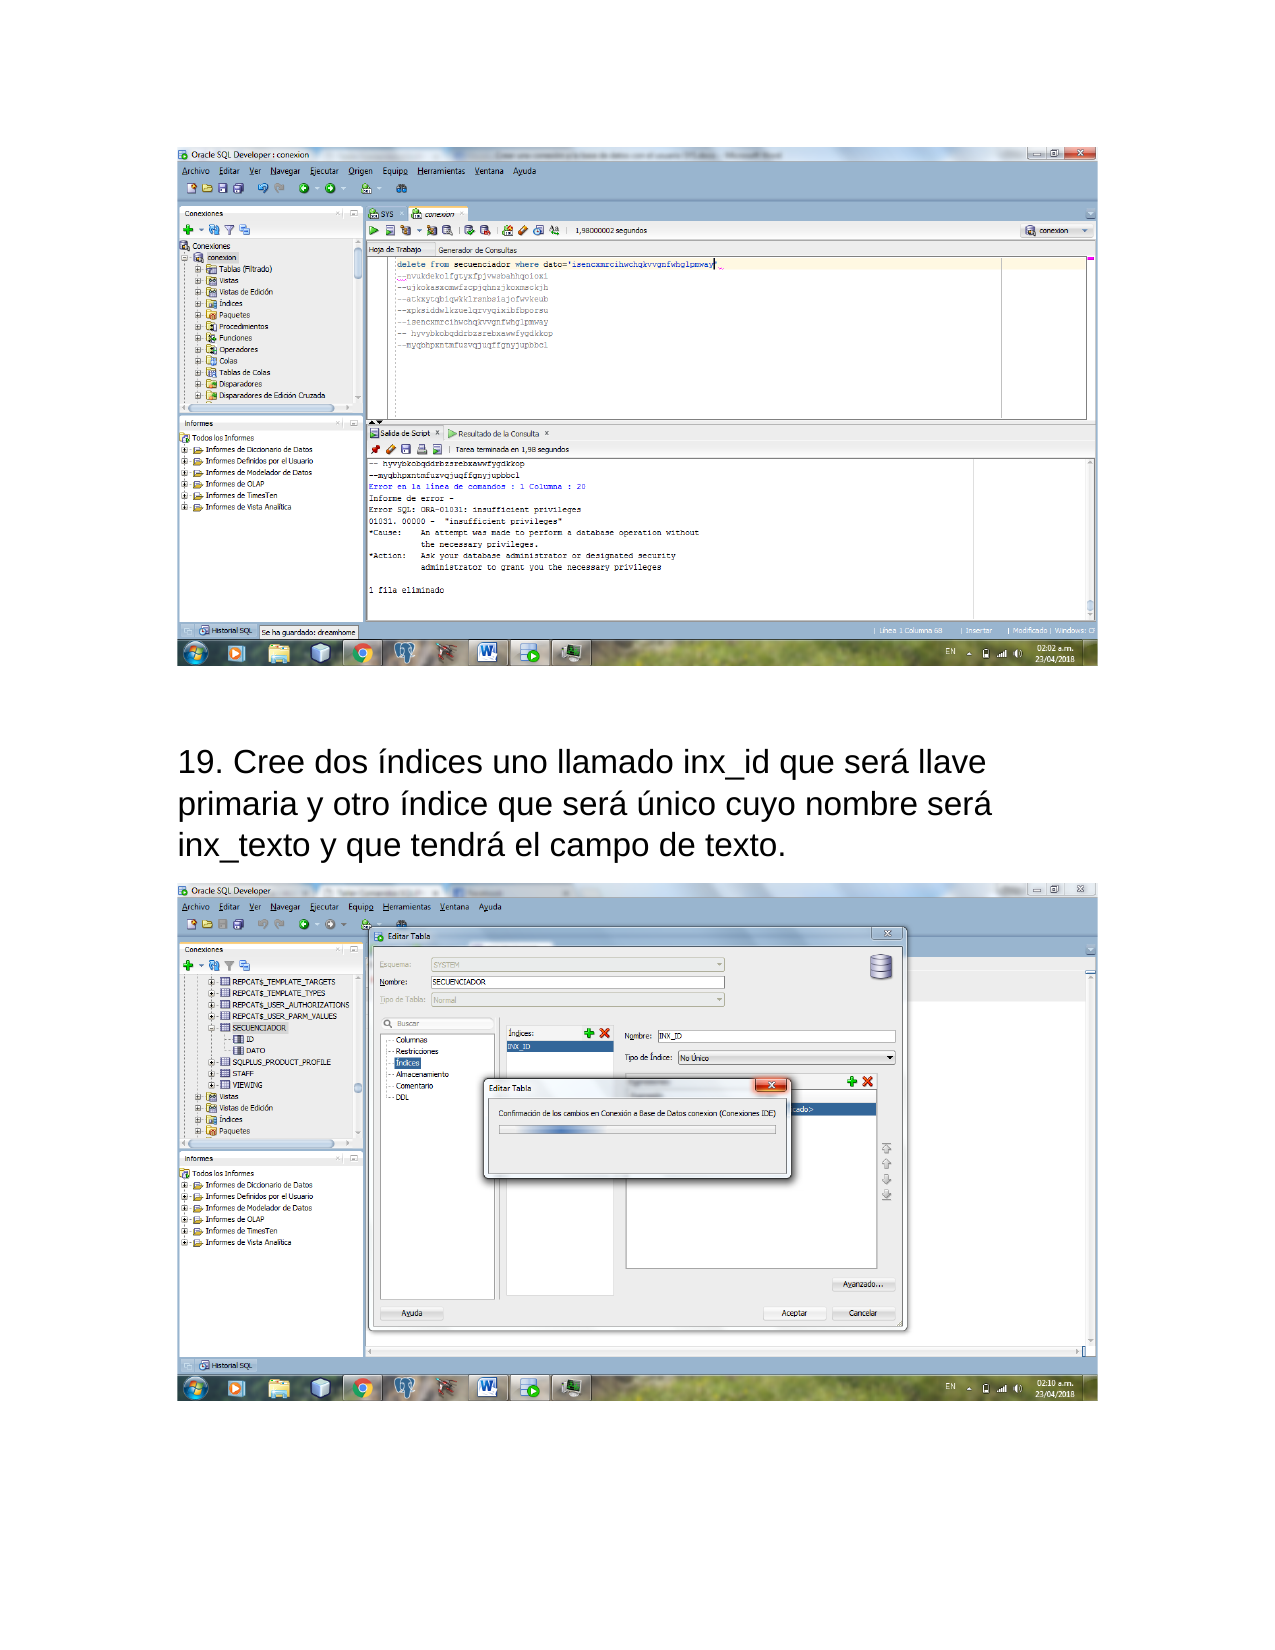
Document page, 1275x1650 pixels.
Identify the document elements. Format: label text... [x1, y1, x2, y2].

text 19. Cree dos índices uno llamado inx_id que será llave primaria y otro índice que será único cuyo nombre será inx_texto y que tendrá el campo de texto. [177, 742, 1098, 863]
picture [177, 147, 1098, 666]
picture [177, 883, 1098, 1401]
